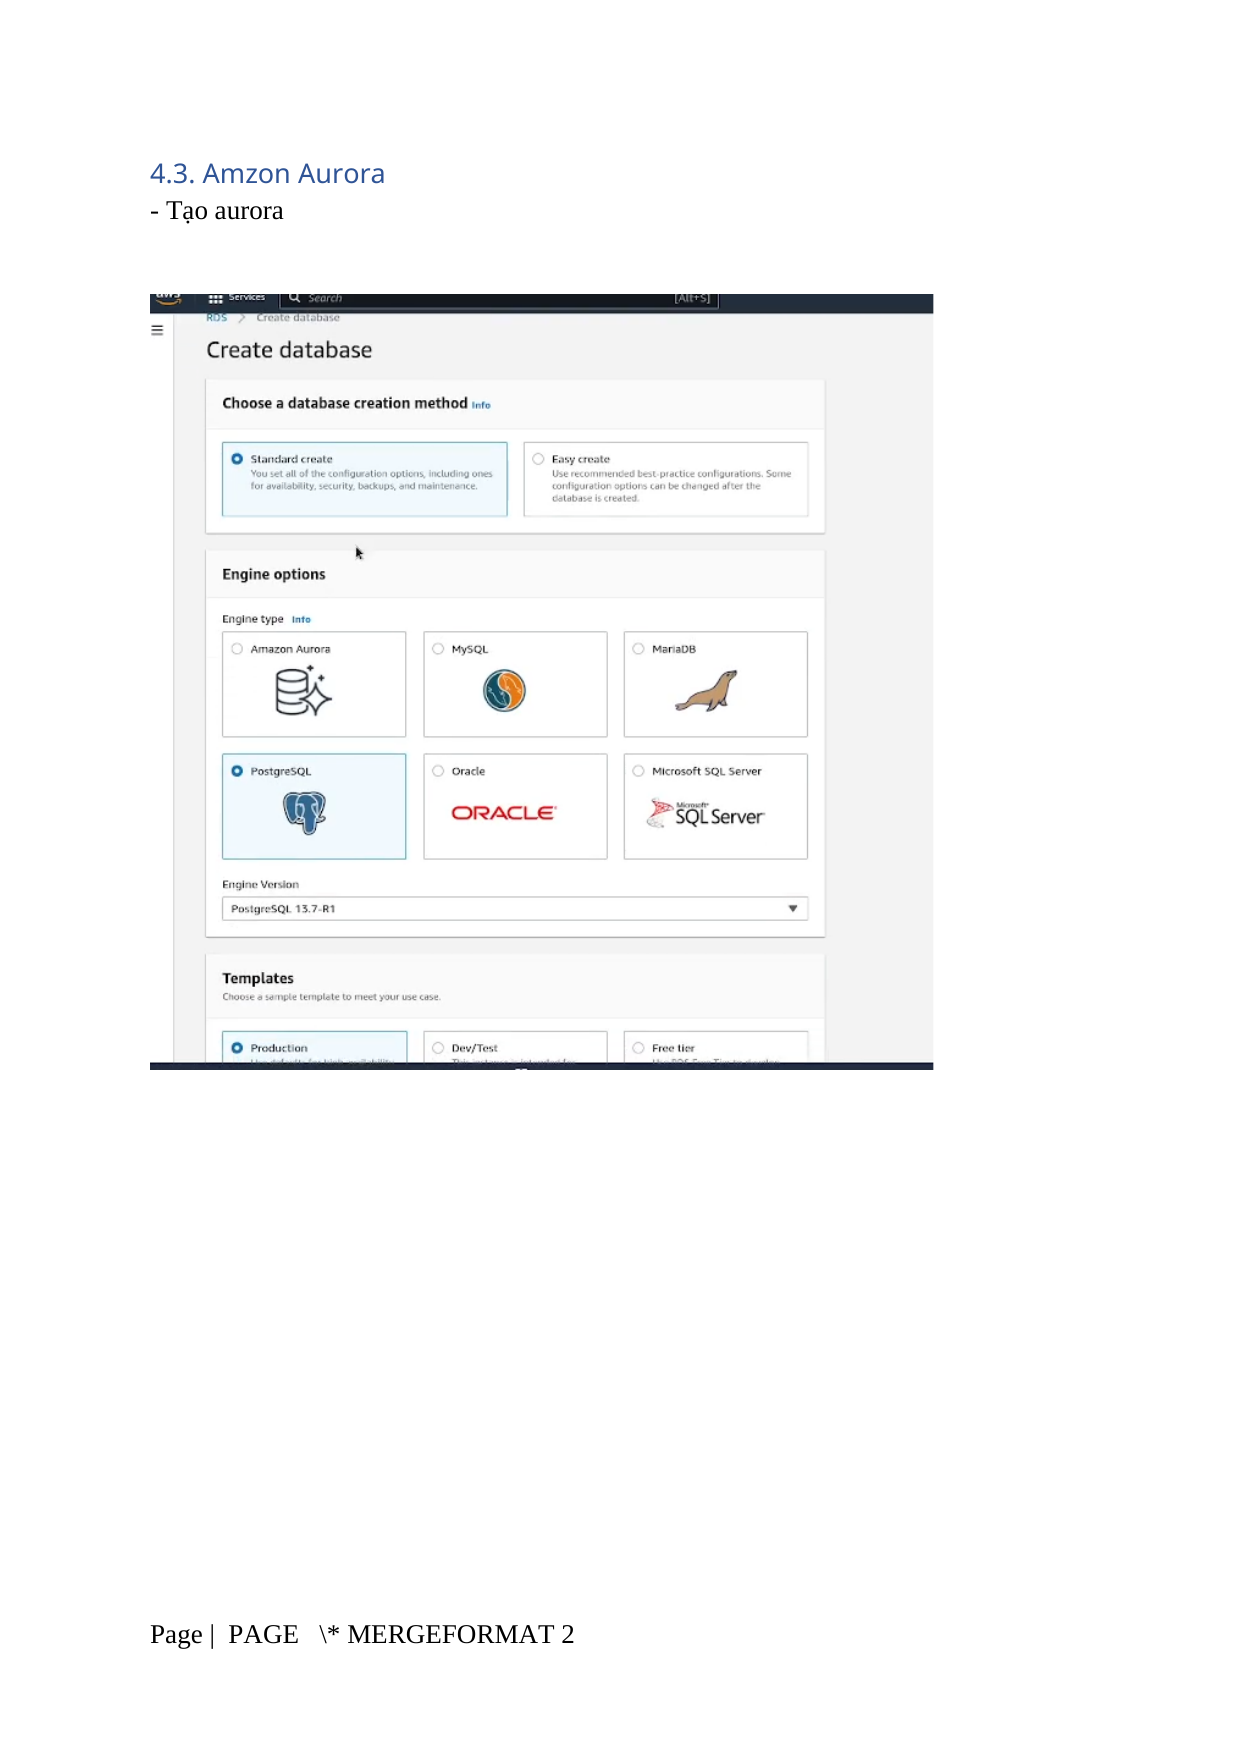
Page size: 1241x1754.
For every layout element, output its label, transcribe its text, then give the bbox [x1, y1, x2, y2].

text - Tạo aurora [150, 194, 1090, 225]
picture [150, 294, 934, 1070]
subtitle 4.3. Amzon Aurora [150, 154, 1090, 191]
